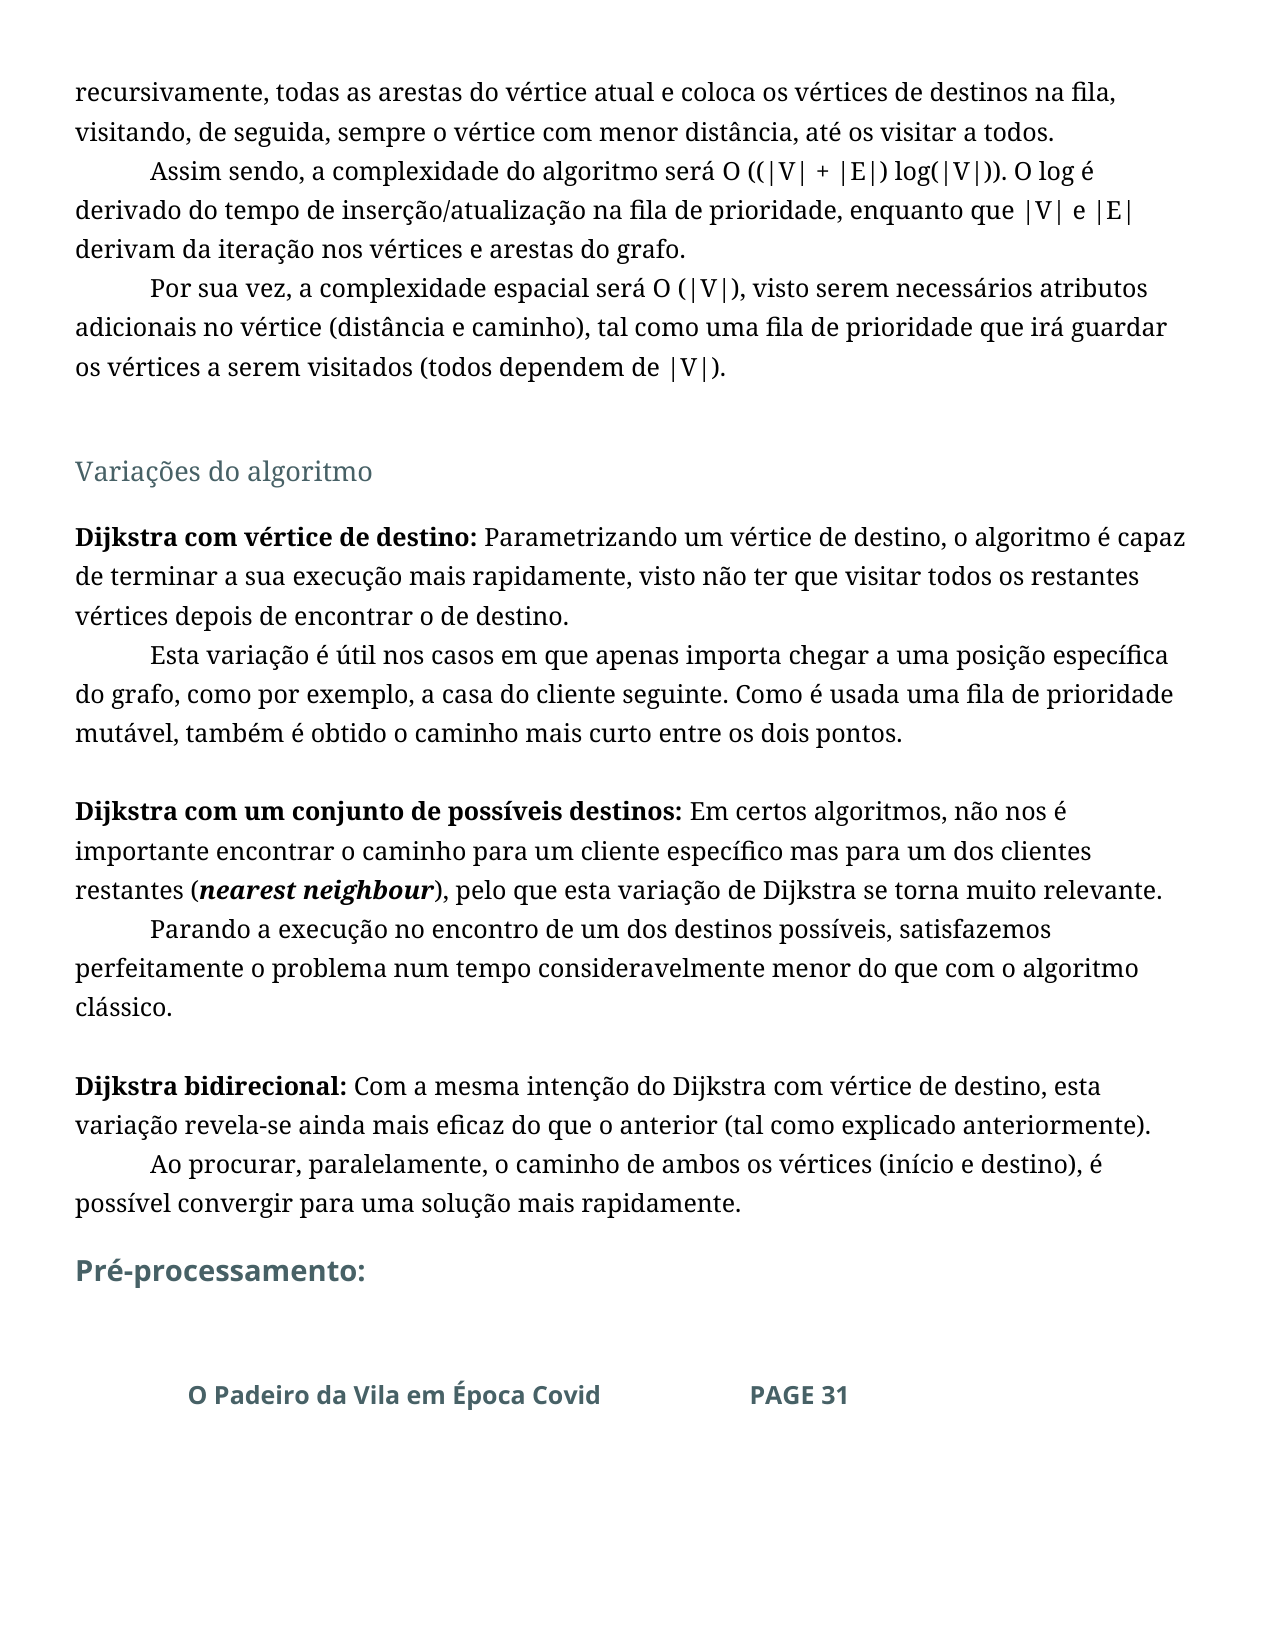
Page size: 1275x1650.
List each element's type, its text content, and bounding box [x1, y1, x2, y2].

text Dijkstra com um conjunto de possíveis destinos: Em certos algoritmos, não nos é importante encontrar o caminho para um cliente específico mas para um dos clientes restantes (nearest neighbour), pelo que esta variação de Dijkstra se torna muito relevante. [75, 794, 1200, 906]
subtitle Variações do algoritmo [75, 452, 1200, 489]
text Parando a execução no encontro de um dos destinos possíveis, satisfazemos perfeitamente o problema num tempo consideravelmente menor do que com o algoritmo clássico. [75, 912, 1200, 1024]
text Assim sendo, a complexidade do algoritmo será O ((|V| + |E|) log(|V|)). O log é derivado do tempo de inserção/atualização na fila de prioridade, enquanto que |V| e |E| derivam da iteração nos vértices e arestas do grafo. [75, 153, 1200, 266]
text Por sua vez, a complexidade espacial será O (|V|), visto serem necessários atributos adicionais no vértice (distância e caminho), tal como uma fila de prioridade que irá guardar os vértices a serem visitados (todos dependem de |V|). [75, 271, 1200, 383]
text Esta variação é útil nos casos em que apenas importa chegar a uma posição específica do grafo, como por exemplo, a casa do cliente seguinte. Como é usada uma fila de prioridade mutável, também é obtido o caminho mais curto entre os dois pontos. [75, 637, 1200, 750]
text Ao procurar, paralelamente, o caminho de ambos os vértices (início e destino), é possível convergir para uma solução mais rapidamente. [75, 1147, 1200, 1220]
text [75, 75, 1200, 148]
text Dijkstra com vértice de destino: Parametrizando um vértice de destino, o algoritmo é capaz de terminar a sua execução mais rapidamente, visto não ter que visitar todos os restantes vértices depois de encontrar o de destino. [75, 520, 1200, 632]
subtitle Pré-processamento: [75, 1250, 1200, 1289]
text Dijkstra bidirecional: Com a mesma intenção do Dijkstra com vértice de destino, esta variação revela-se ainda mais eficaz do que o anterior (tal como explicado anteriormente). [75, 1068, 1200, 1141]
